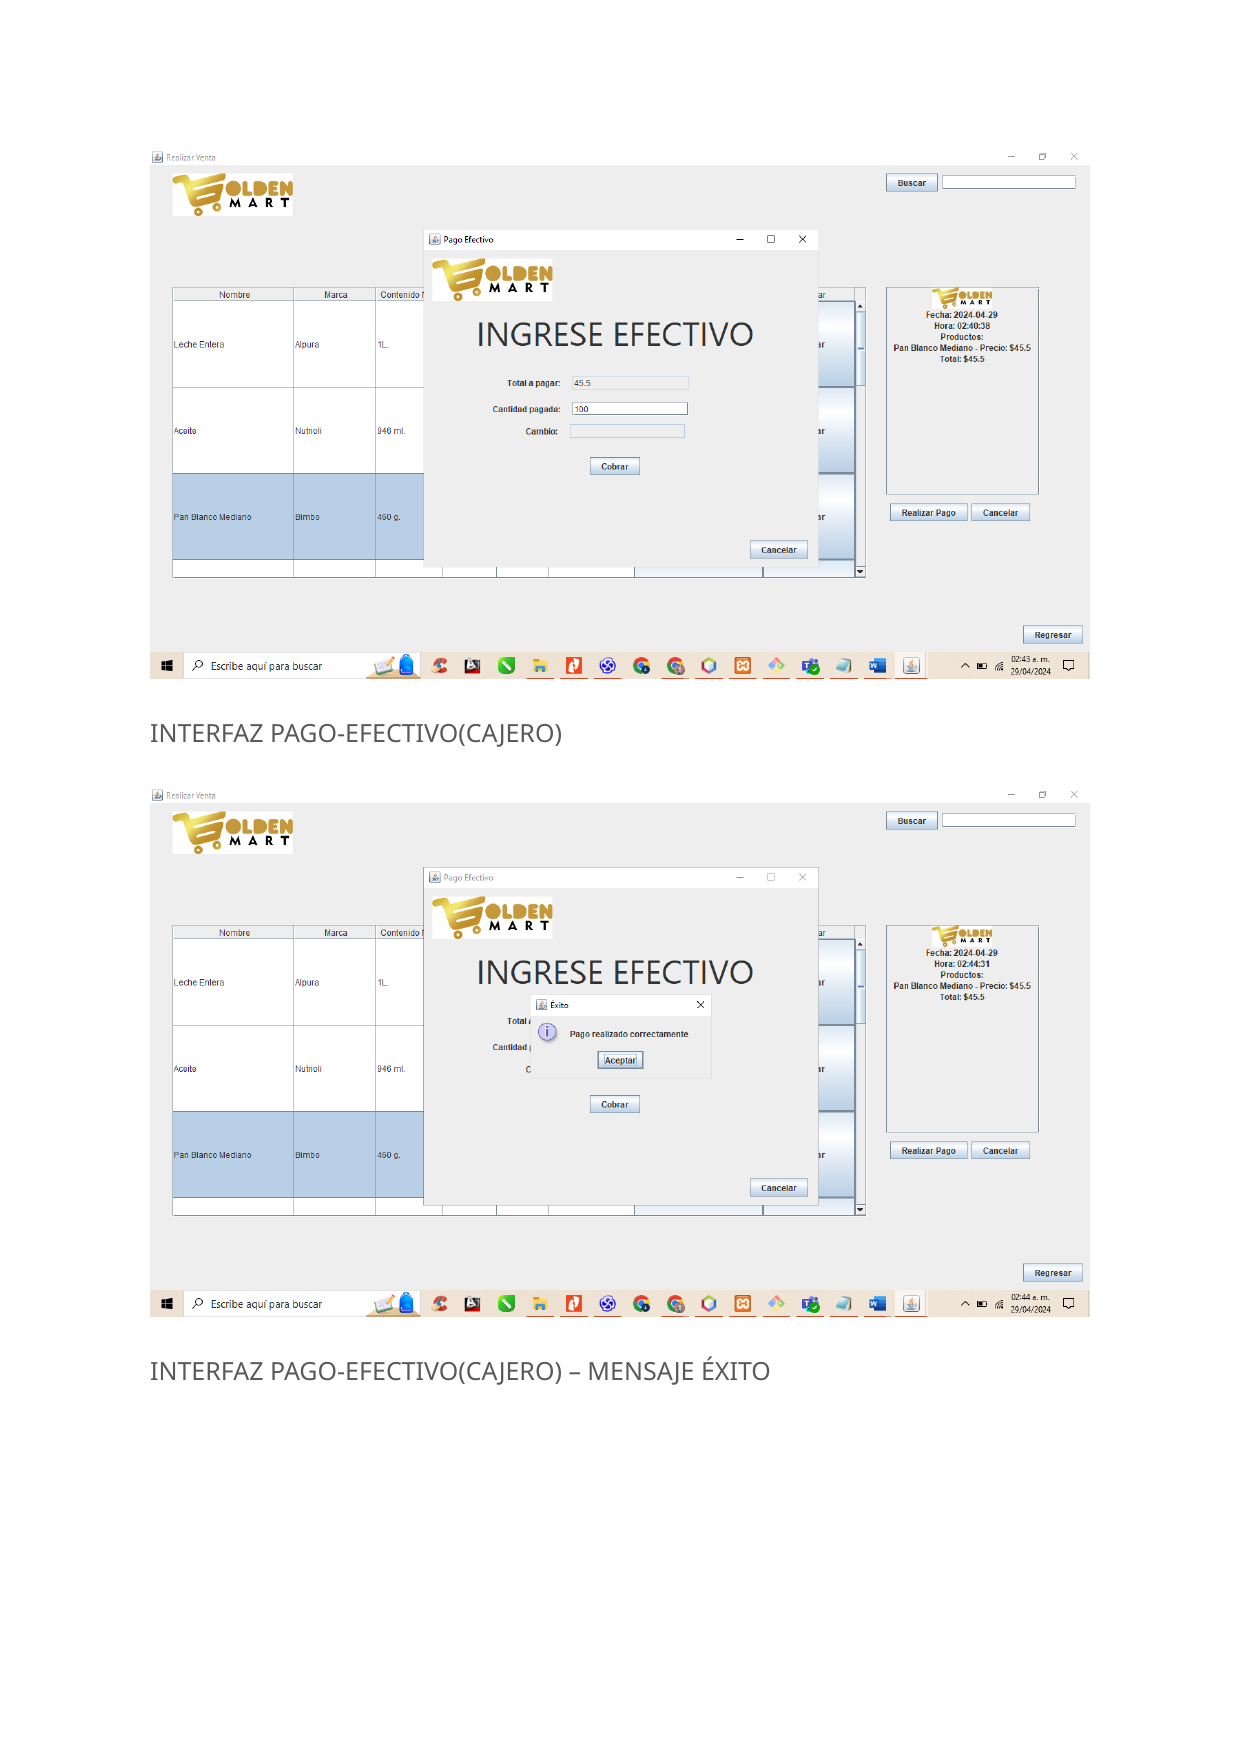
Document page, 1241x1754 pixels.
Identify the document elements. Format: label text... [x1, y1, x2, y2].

picture [150, 150, 1091, 679]
text INTERFAZ PAGO-EFECTIVO(CAJERO) [150, 716, 1015, 750]
text INTERFAZ PAGO-EFECTIVO(CAJERO) – MENSAJE ÉXITO [150, 1354, 1015, 1388]
picture [150, 787, 1091, 1317]
